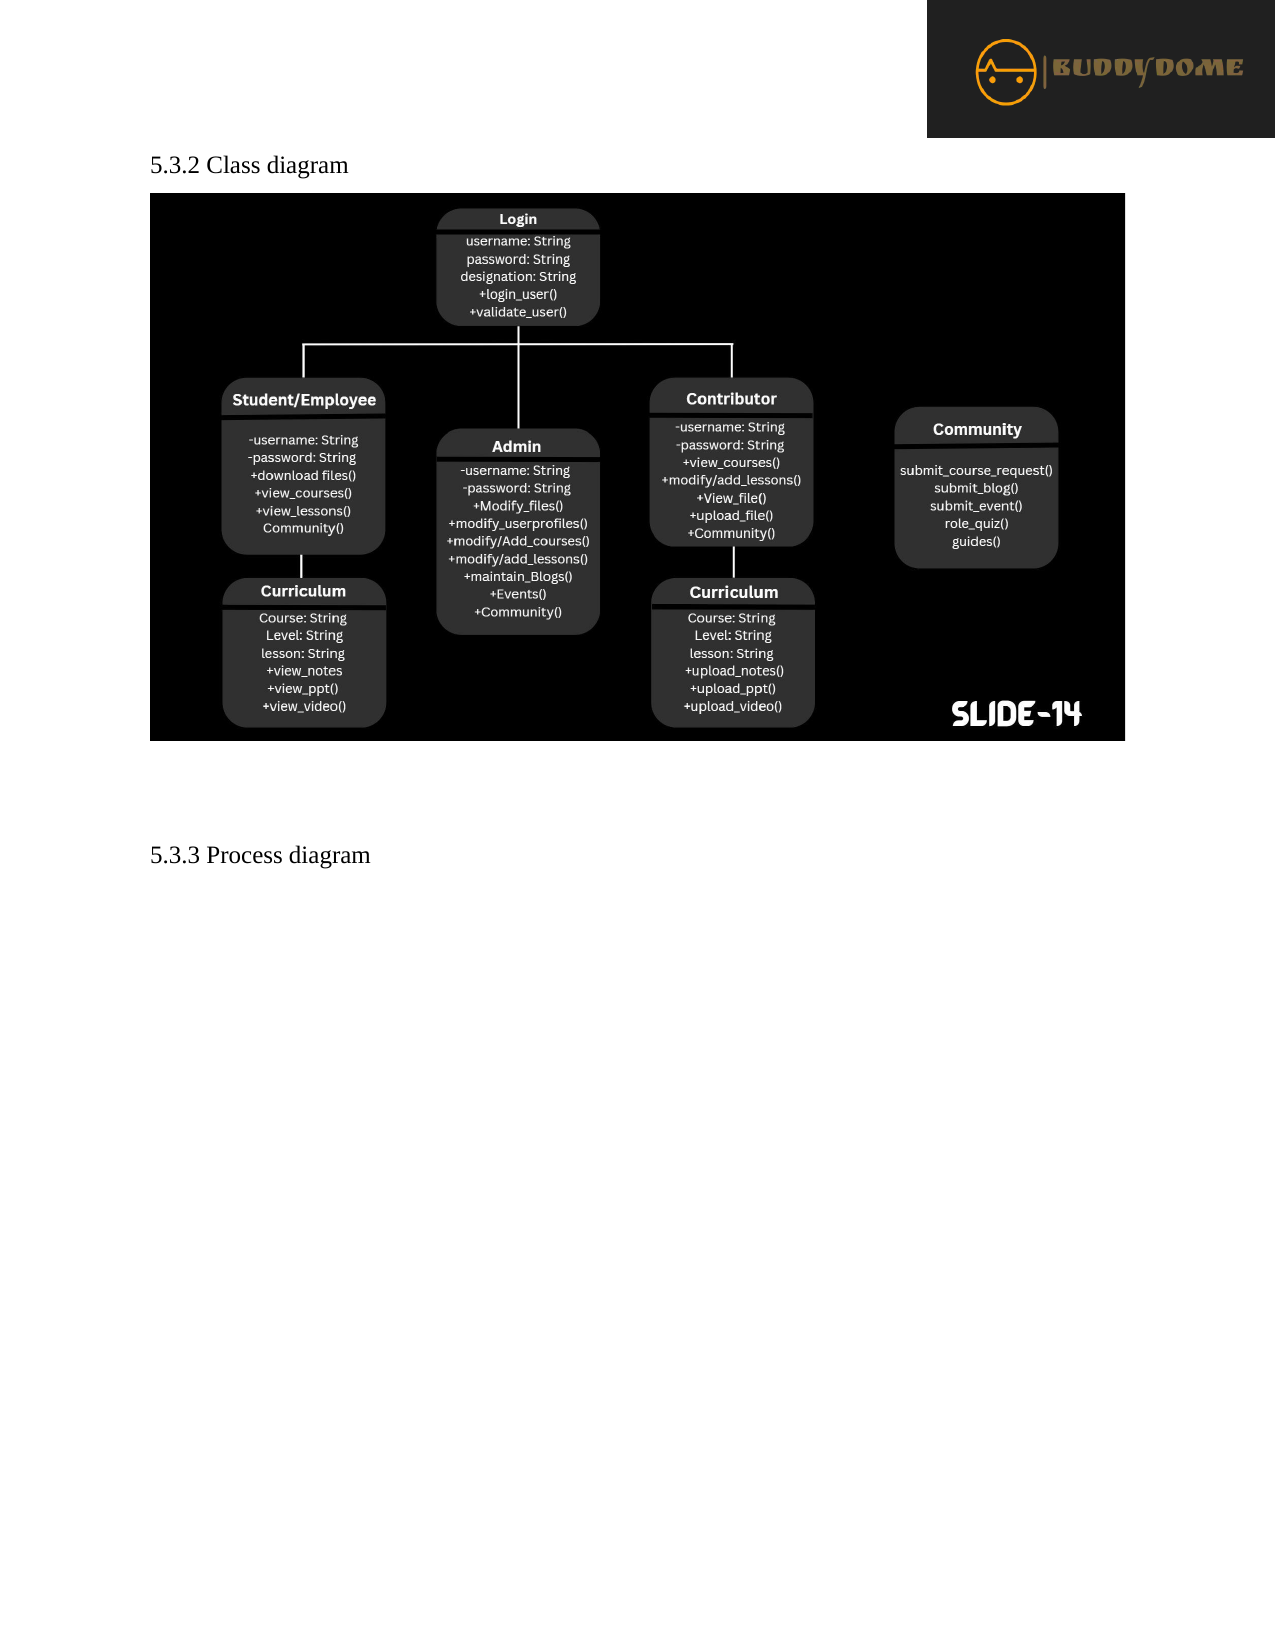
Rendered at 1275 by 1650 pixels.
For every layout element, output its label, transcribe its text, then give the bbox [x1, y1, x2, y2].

picture [150, 193, 1125, 741]
text 5.3.3 Process diagram [150, 840, 1125, 869]
picture [927, 0, 1275, 138]
text 5.3.2 Class diagram [150, 150, 1125, 179]
